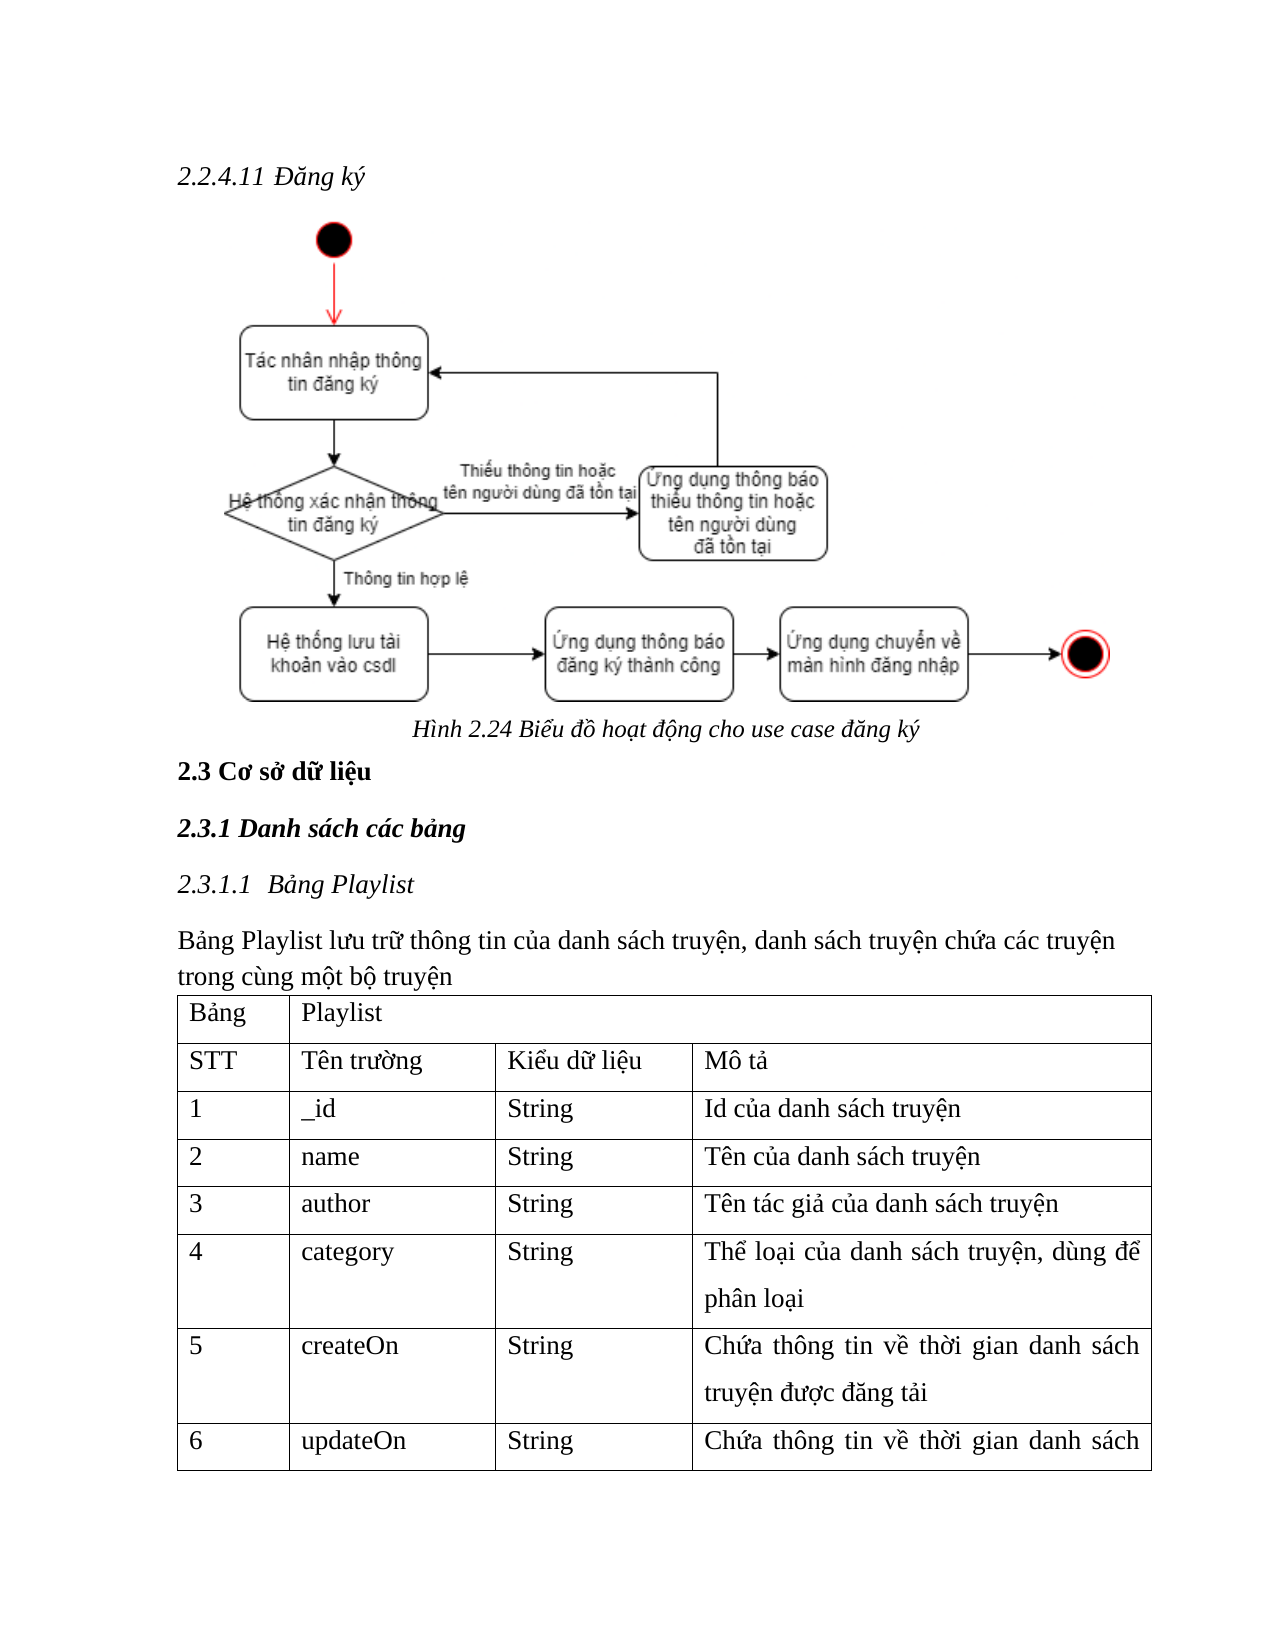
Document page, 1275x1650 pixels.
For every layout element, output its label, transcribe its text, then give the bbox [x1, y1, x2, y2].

table_cell 5 [178, 1329, 289, 1423]
table_cell String [496, 1187, 692, 1234]
table_cell Kiểu dữ liệu [496, 1044, 692, 1091]
text Bảng Playlist lưu trữ thông tin của danh sách truyện, danh sách truyện chứa các truyện trong cùng một bộ truyện [177, 924, 1157, 991]
table_cell 1 [178, 1092, 289, 1138]
subtitle Danh sách các bảng [177, 812, 1157, 843]
table_header Playlist [290, 996, 1151, 1043]
picture [224, 216, 1110, 702]
table_cell category [290, 1235, 495, 1328]
table_cell Tên tác giả của danh sách truyện [693, 1187, 1151, 1234]
table_cell Thể loại của danh sách truyện, dùng để phân loại [693, 1235, 1151, 1328]
table_cell STT [178, 1044, 289, 1091]
table_cell Mô tả [693, 1044, 1151, 1091]
table_cell 4 [178, 1235, 289, 1328]
table_cell author [290, 1187, 495, 1234]
table_cell name [290, 1140, 495, 1186]
subtitle Đăng ký [177, 160, 1157, 191]
subtitle Bảng Playlist [177, 868, 1157, 899]
table_cell String [496, 1329, 692, 1423]
table_cell 2 [178, 1140, 289, 1186]
table_cell String [496, 1424, 692, 1470]
table_cell createOn [290, 1329, 495, 1423]
table_header Bảng [178, 996, 289, 1043]
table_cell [693, 1424, 1151, 1470]
table_cell Tên trường [290, 1044, 495, 1091]
table_cell 6 [178, 1424, 289, 1470]
table_cell Tên của danh sách truyện [693, 1140, 1151, 1186]
table_cell String [496, 1140, 692, 1186]
table_cell Chứa thông tin về thời gian danh sách truyện được đăng tải [693, 1329, 1151, 1423]
table_cell updateOn [290, 1424, 495, 1470]
table_cell 3 [178, 1187, 289, 1234]
table_cell Id của danh sách truyện [693, 1092, 1151, 1138]
table_cell String [496, 1235, 692, 1328]
subtitle Cơ sở dữ liệu [177, 756, 1157, 787]
table_cell String [496, 1092, 692, 1138]
table_cell _id [290, 1092, 495, 1138]
